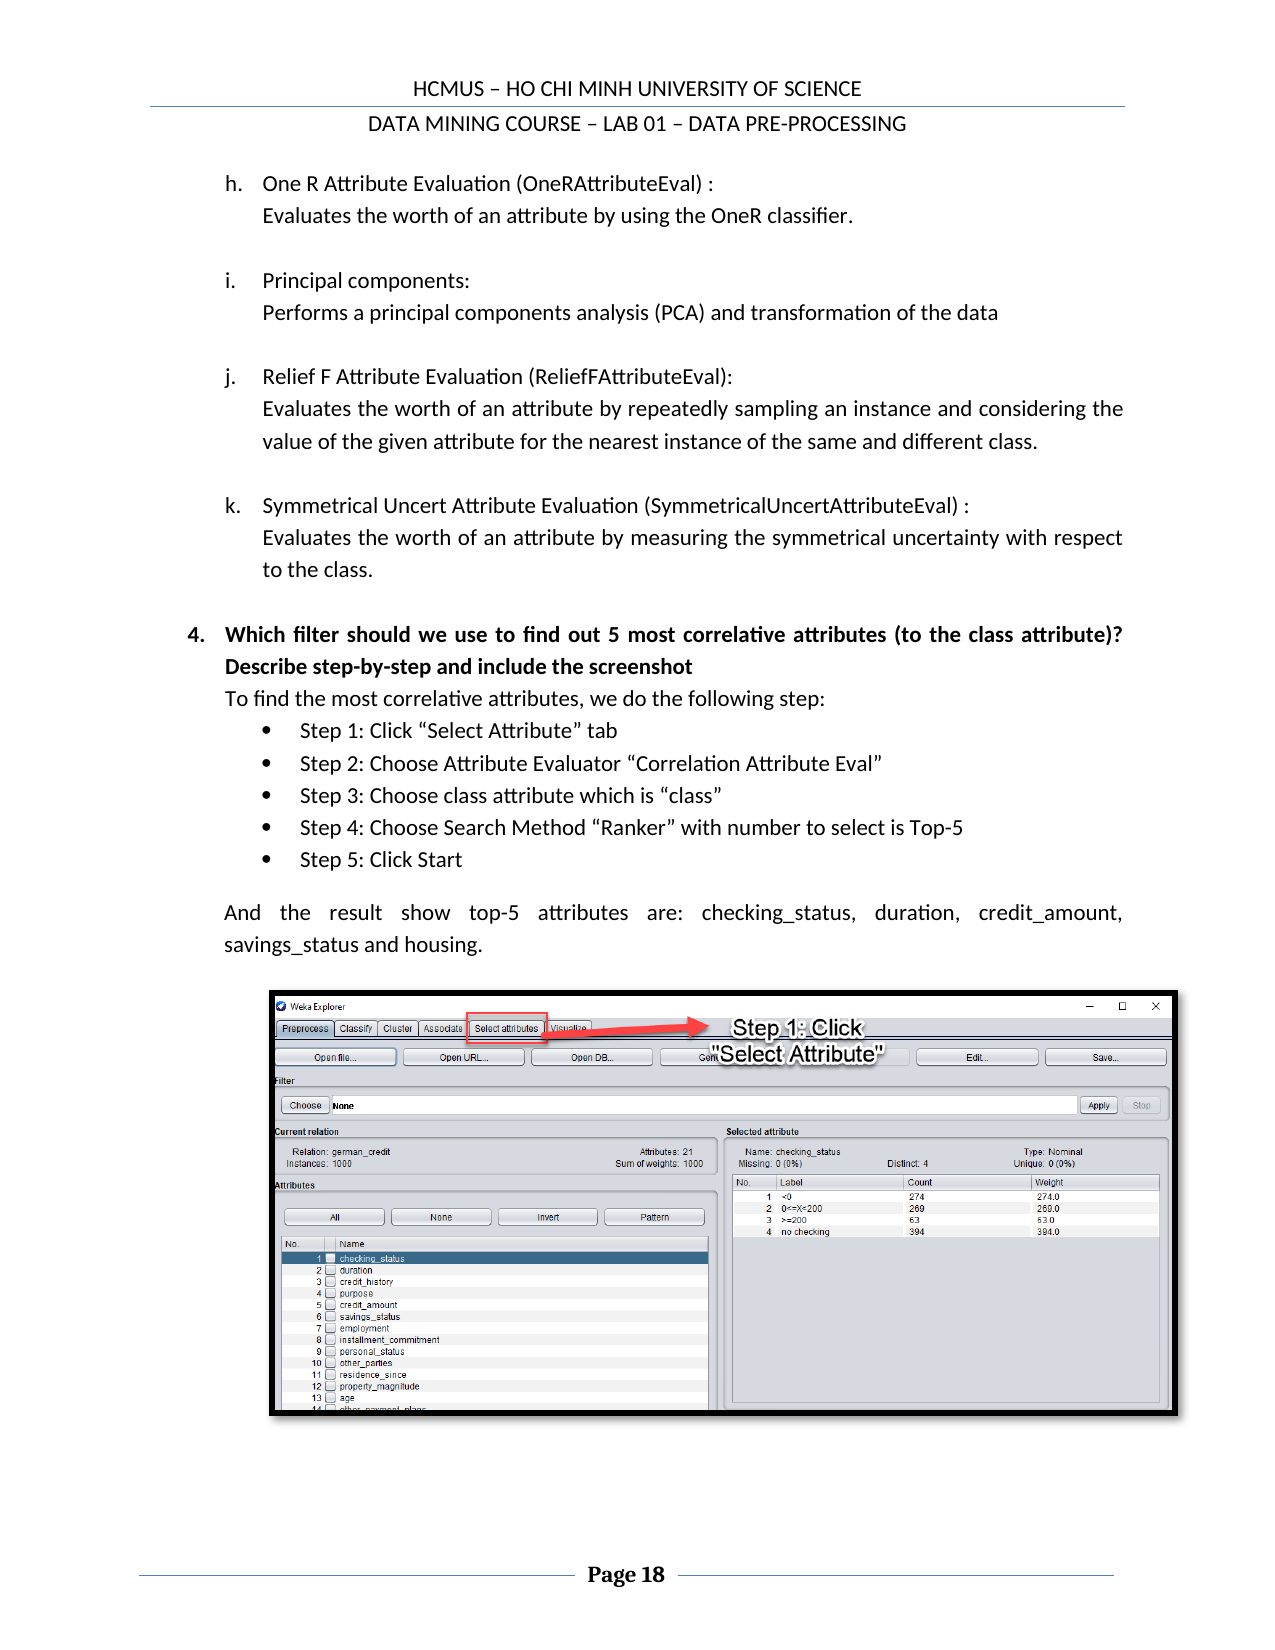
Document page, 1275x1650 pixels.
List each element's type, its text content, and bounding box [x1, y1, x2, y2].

text And the result show top-5 attributes are: checking_status, duration, credit_amount, savings_status and housing. [224, 898, 1125, 958]
list Step 3: Choose class attribute which is “class” [262, 781, 1125, 809]
list Evaluates the worth of an attribute by using the OneR classifier. [262, 201, 1125, 229]
list One R Attribute Evaluation (OneRAttributeEval) : [225, 169, 1125, 197]
list Step 4: Choose Search Method “Ranker” with number to select is Top-5 [262, 813, 1125, 841]
picture [275, 996, 1172, 1410]
list Step 5: Click Start [262, 845, 1125, 873]
list Symmetrical Uncert Attribute Evaluation (SymmetricalUncertAttributeEval) : [225, 491, 1125, 519]
list Step 2: Choose Attribute Evaluator “Correlation Attribute Eval” [262, 749, 1125, 777]
list Principal components: [225, 266, 1125, 294]
list Step 1: Click “Select Attribute” tab [262, 716, 1125, 744]
list Performs a principal components analysis (PCA) and transformation of the data [262, 298, 1125, 326]
list Relief F Attribute Evaluation (ReliefFAttributeEval): [225, 362, 1125, 390]
list Which filter should we use to find out 5 most correlative attributes (to the class attribute)? Describe step-by-step and include the screenshot [187, 620, 1125, 680]
list Evaluates the worth of an attribute by measuring the symmetrical uncertainty with respect to the class. [262, 523, 1125, 583]
list Evaluates the worth of an attribute by repeatedly sampling an instance and considering the value of the given attribute for the nearest instance of the same and different class. [262, 394, 1125, 455]
list To find the most correlative attributes, we do the following step: [225, 684, 1125, 712]
